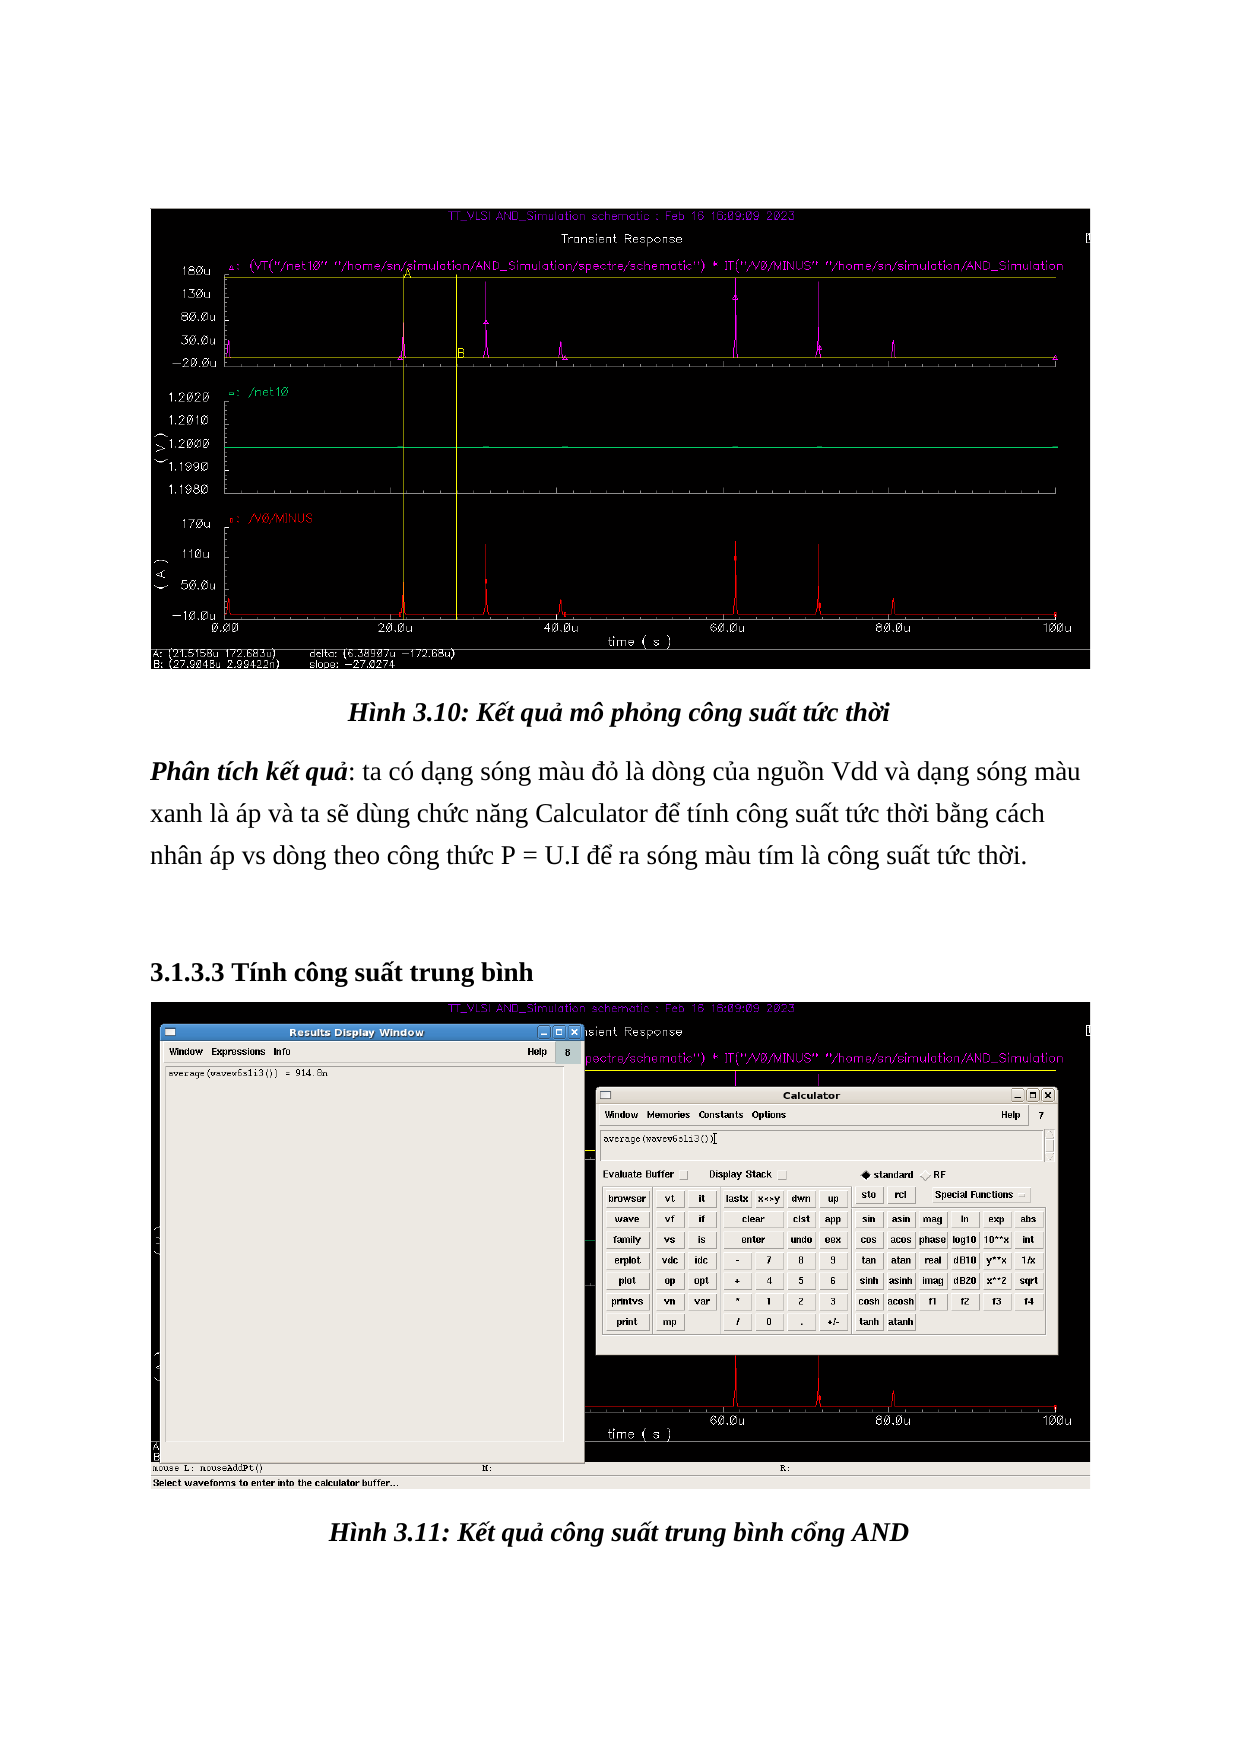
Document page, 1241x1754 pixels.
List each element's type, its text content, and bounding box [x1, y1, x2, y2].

picture [150, 208, 1091, 669]
text Hình 3.10: Kết quả mô phỏng công suất tức thời [150, 696, 1090, 727]
picture [150, 1002, 1091, 1489]
text Hình 3.11: Kết quả công suất trung bình cổng AND [150, 1516, 1090, 1548]
text Phân tích kết quả: ta có dạng sóng màu đỏ là dòng của nguồn Vdd và dạng sóng màu xanh là áp và ta sẽ dùng chức năng Calculator để tính công suất tức thời bằng cách nhân áp vs dòng theo công thức P = U.I để ra sóng màu tím là công suất tức thời. [150, 755, 1090, 870]
text 3.1.3.3 Tính công suất trung bình [150, 956, 1090, 987]
